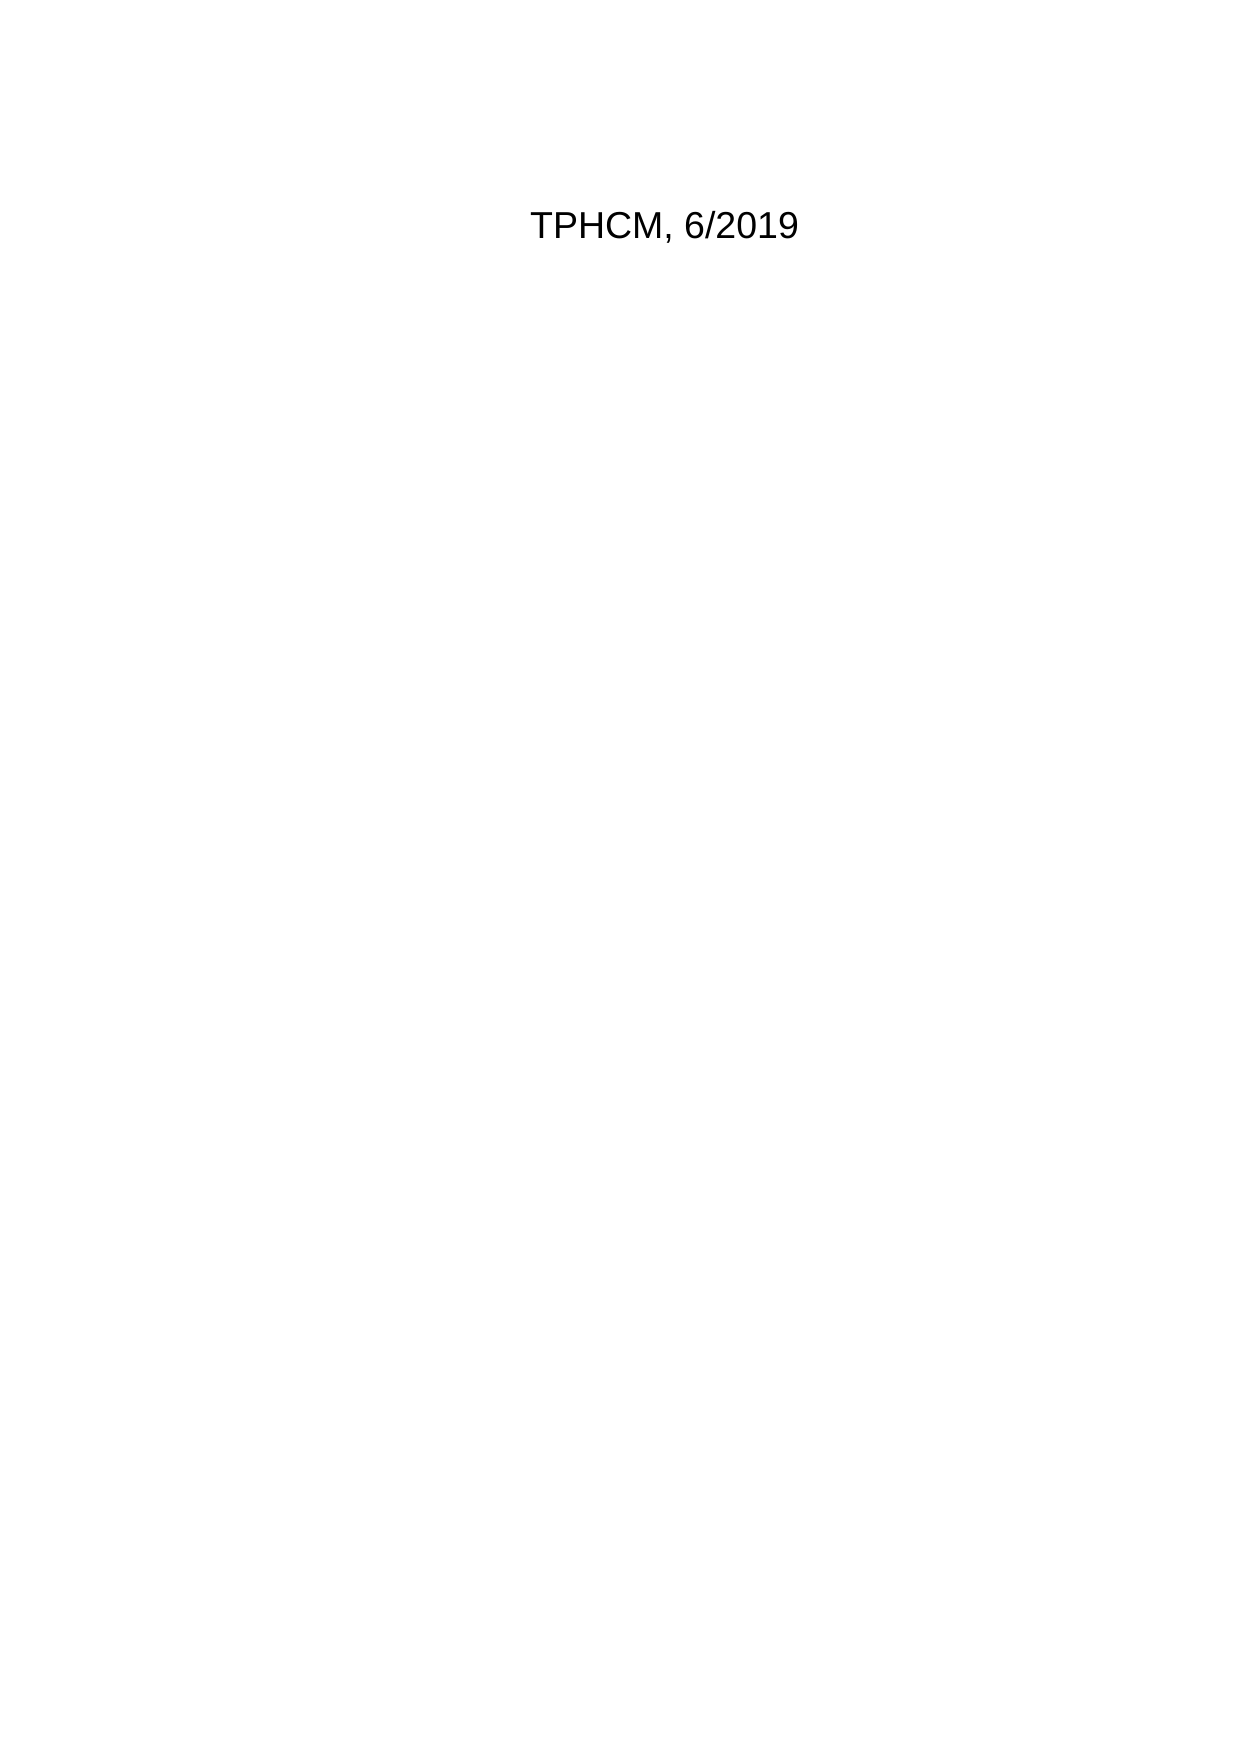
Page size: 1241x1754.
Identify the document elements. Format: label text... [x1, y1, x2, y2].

text TPHCM, 6/2019 [207, 204, 1122, 247]
